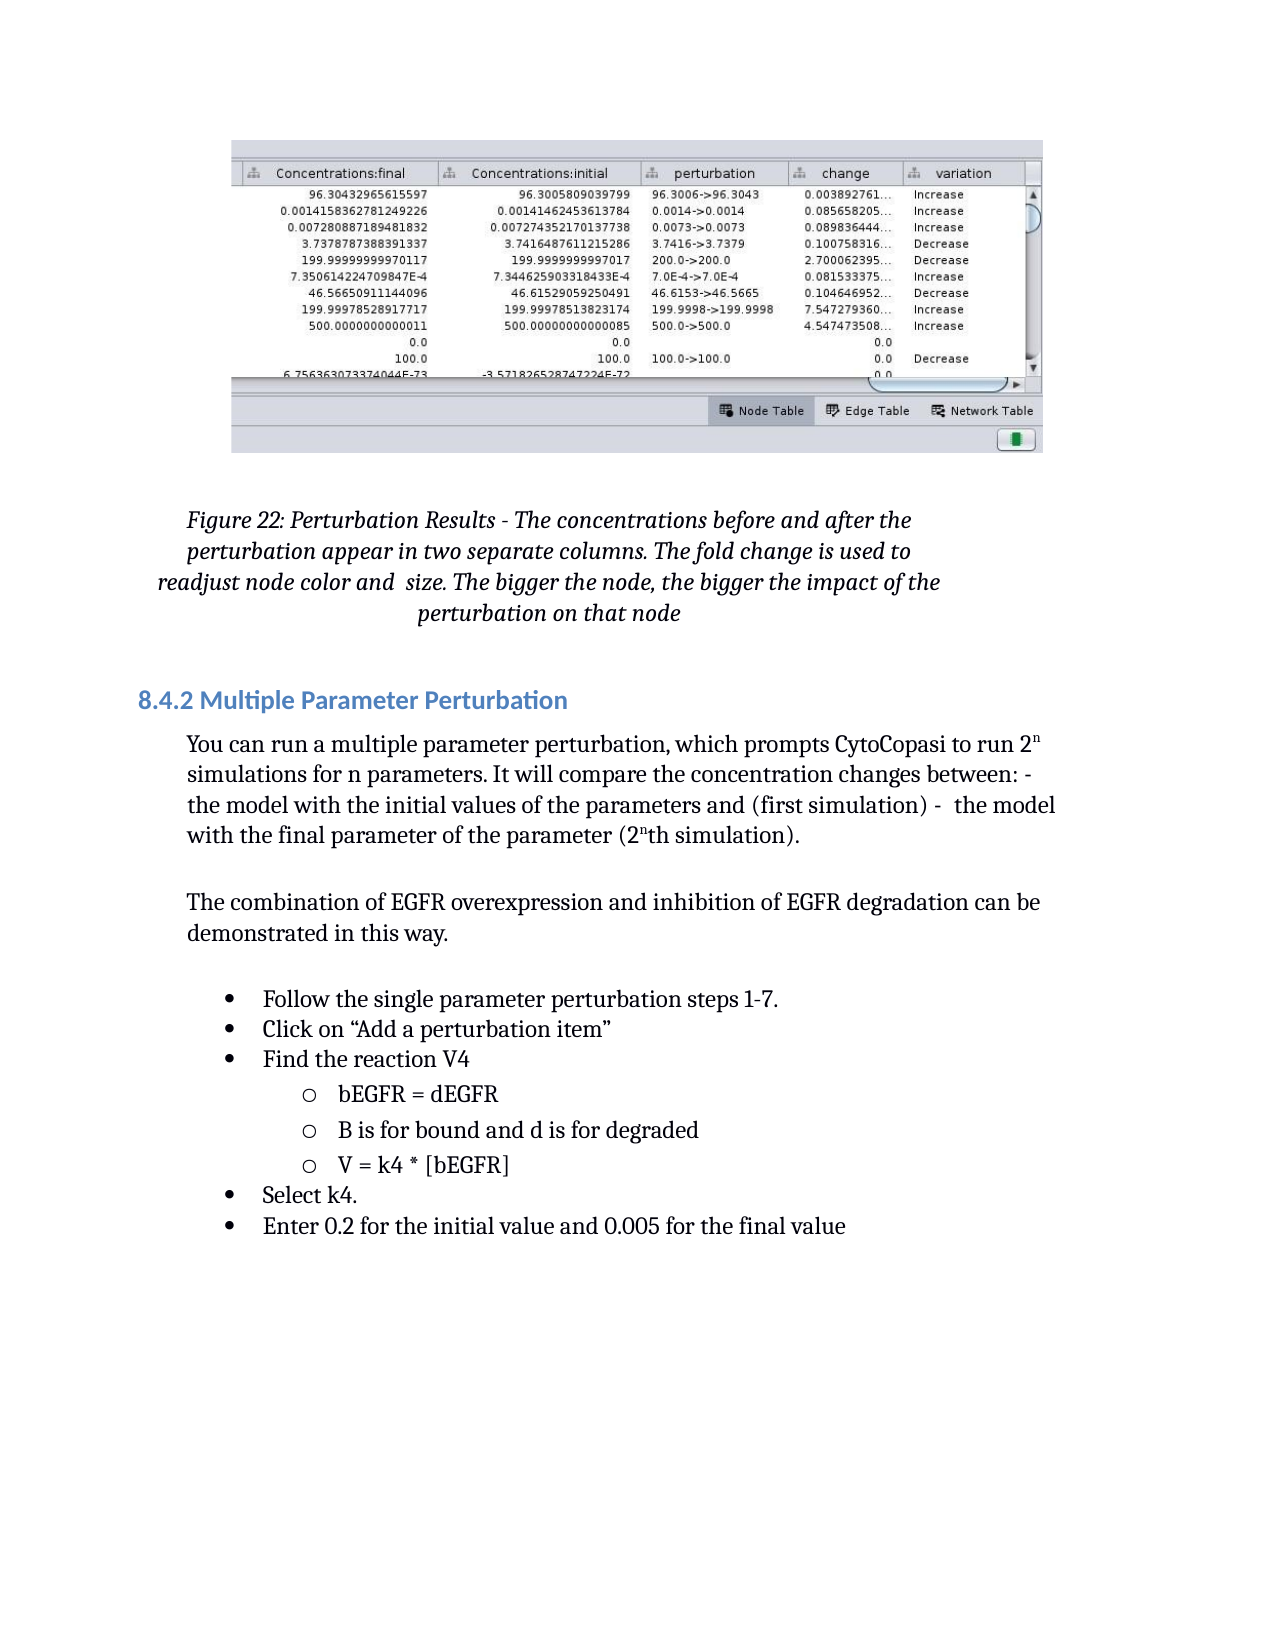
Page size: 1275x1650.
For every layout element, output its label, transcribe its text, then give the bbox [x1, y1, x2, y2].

list V = k4 * [bEGFR] [300, 1151, 1088, 1179]
list Enter 0.2 for the initial value and 0.005 for the final value [225, 1212, 1088, 1241]
list Find the reaction V4 [225, 1045, 1088, 1074]
list Follow the single parameter perturbation steps 1-7. [225, 984, 1088, 1013]
list Click on “Add a perturbation item” [225, 1015, 1088, 1044]
text You can run a multiple parameter perturbation, which prompts CytoCopasi to run 2n simulations for n parameters. It will compare the concentration changes between: - the model with the initial values of the parameters and (first simulation) - the model with the final parameter of the parameter (2nth simulation). [186, 730, 1059, 850]
list bEGFR = dEGFR [300, 1080, 1088, 1109]
list Select k4. [225, 1181, 1088, 1210]
text The combination of EGFR overexpression and inhibition of EGFR degradation can be demonstrated in this way. [186, 888, 1088, 947]
picture [231, 140, 1043, 453]
list B is for bound and d is for degraded [300, 1116, 1088, 1144]
text Figure 22: Perturbation Results - The concentrations before and after the perturbation appear in two separate columns. The fold change is used to readjust node color and size. The bigger the node, the bigger the impact of the perturbation on that node [144, 506, 956, 627]
subtitle 8.4.2 Multiple Parameter Perturbation [126, 683, 1164, 716]
